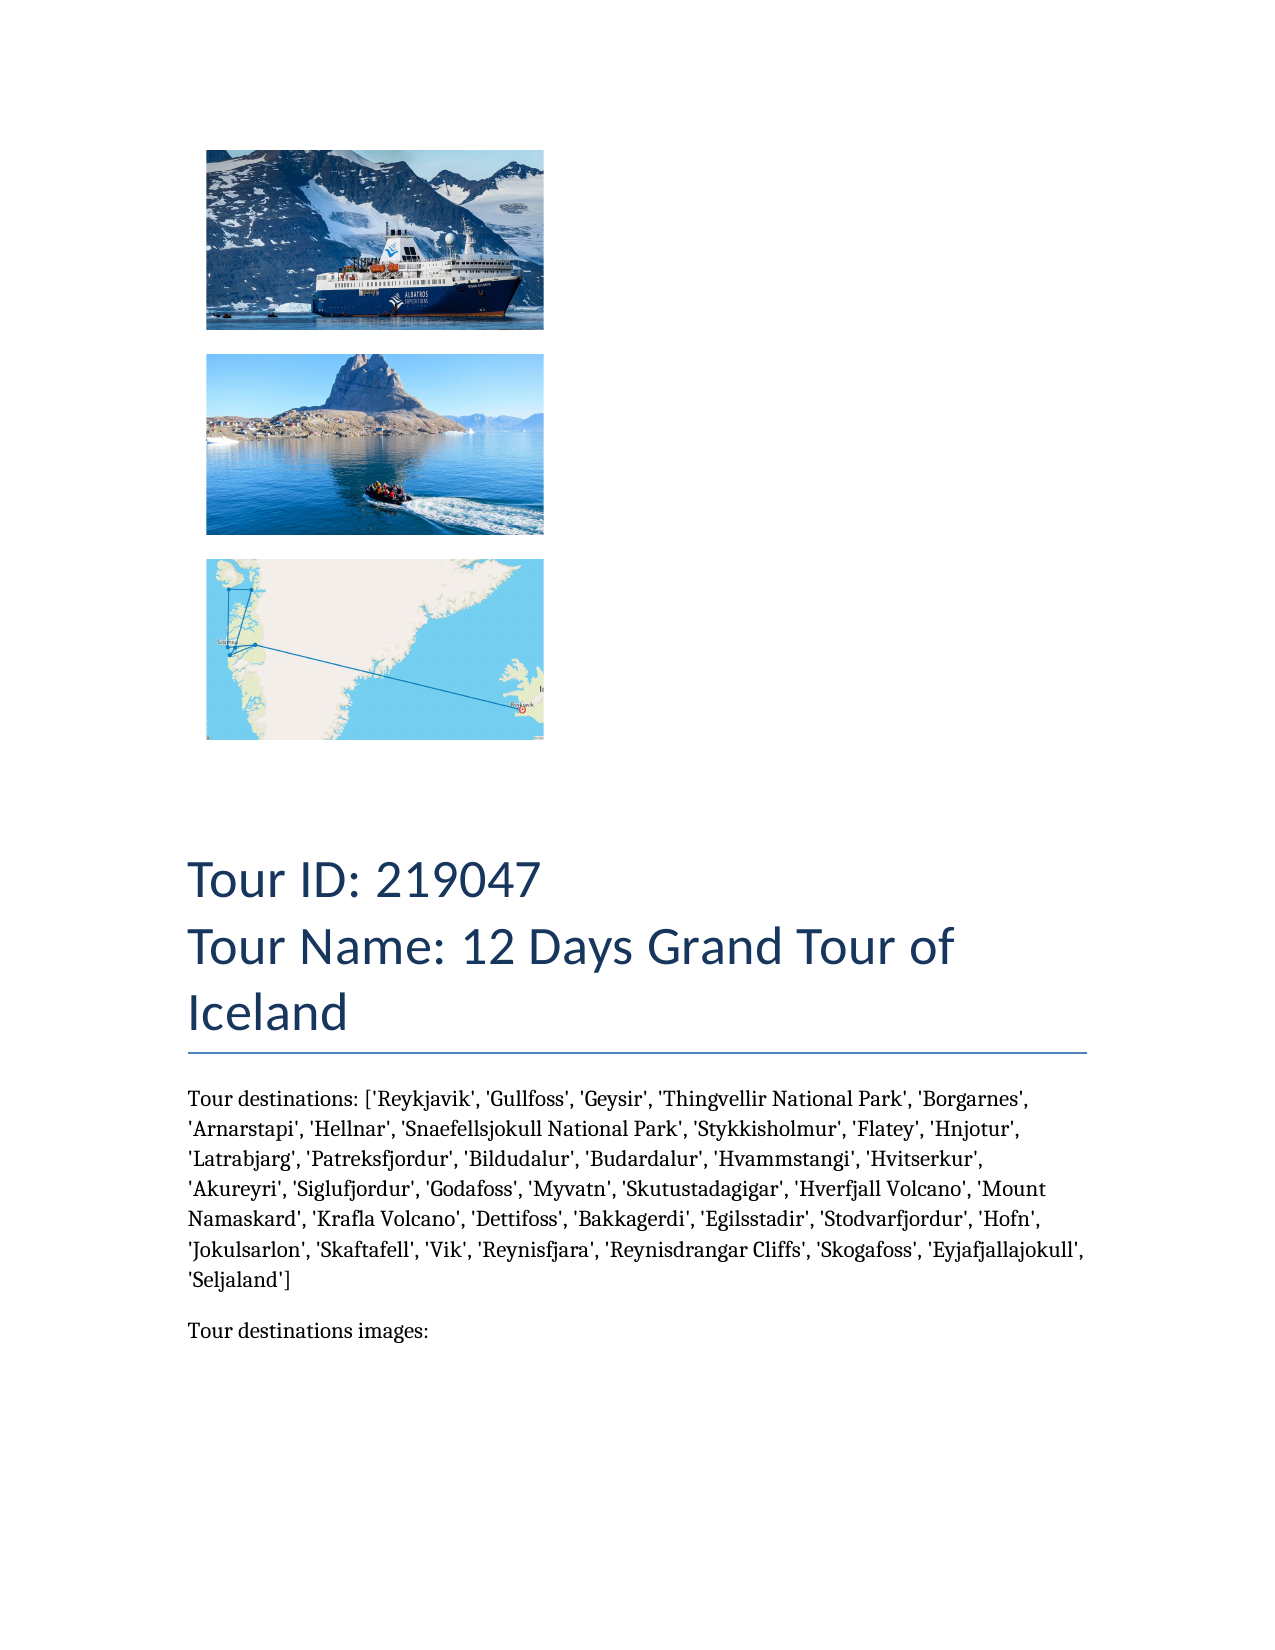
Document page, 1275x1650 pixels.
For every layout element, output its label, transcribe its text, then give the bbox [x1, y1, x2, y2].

picture [206, 150, 544, 330]
picture [206, 559, 544, 740]
title Tour ID: 219047 Tour Name: 12 Days Grand Tour of Iceland [187, 845, 1087, 1054]
picture [394, 529, 411, 535]
text Tour destinations: ['Reykjavik', 'Gullfoss', 'Geysir', 'Thingvellir National Park', 'Borgarnes', 'Arnarstapi', 'Hellnar', 'Snaefellsjokull National Park', 'Stykkisholmur', 'Flatey', 'Hnjotur', 'Latrabjarg', 'Patreksfjordur', 'Bildudalur', 'Budardalur', 'Hvammstangi', 'Hvitserkur', 'Akureyri', 'Siglufjordur', 'Godafoss', 'Myvatn', 'Skutustadagigar', 'Hverfjall Volcano', 'Mount Namaskard', 'Krafla Volcano', 'Dettifoss', 'Bakkagerdi', 'Egilsstadir', 'Stodvarfjordur', 'Hofn', 'Jokulsarlon', 'Skaftafell', 'Vik', 'Reynisfjara', 'Reynisdrangar Cliffs', 'Skogafoss', 'Eyjafjallajokull', 'Seljaland'] [187, 1085, 1087, 1293]
picture [206, 354, 544, 535]
text Tour destinations images: [187, 1318, 1087, 1344]
